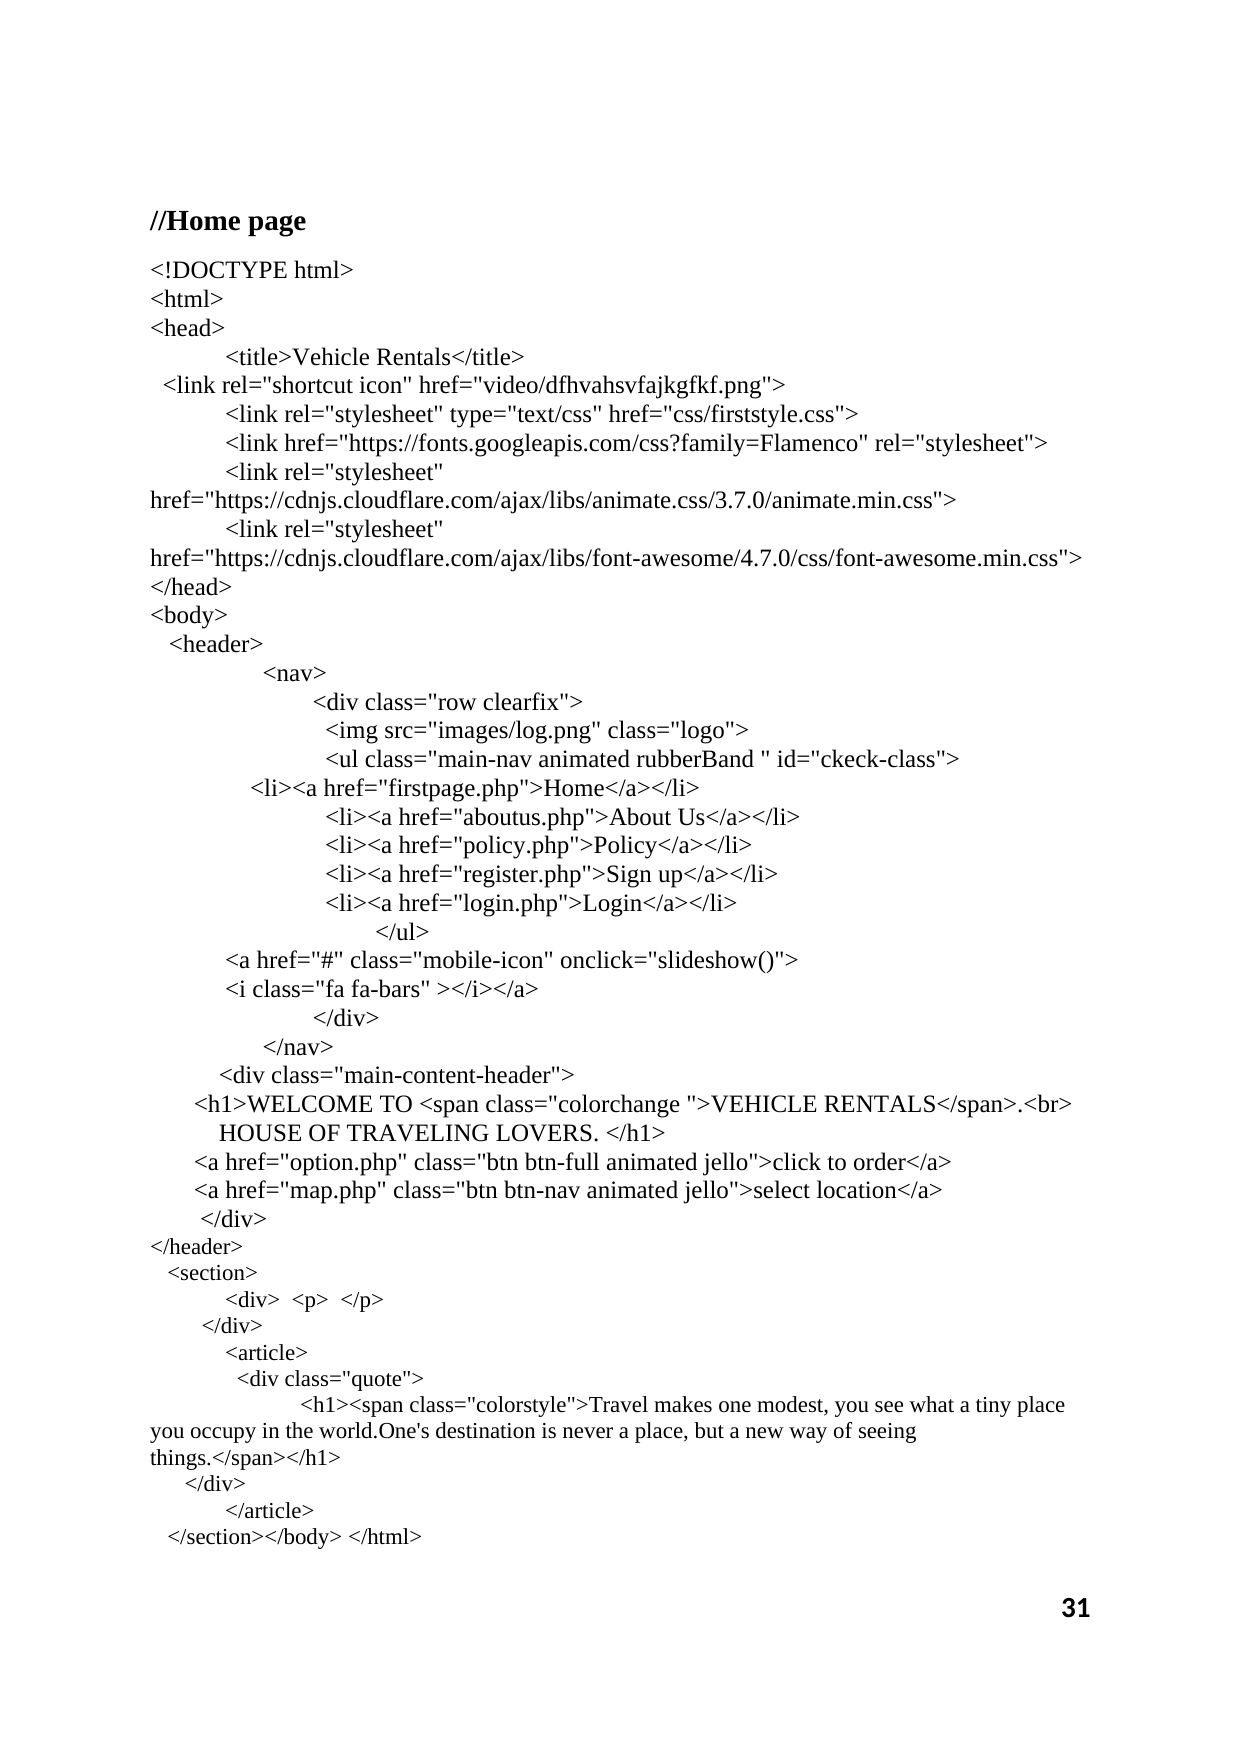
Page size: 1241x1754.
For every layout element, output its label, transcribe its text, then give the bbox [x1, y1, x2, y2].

text <div class="quote"> [150, 1365, 1090, 1391]
text <li><a href="register.php">Sign up</a></li> [150, 859, 1090, 888]
text <link href="https://fonts.googleapis.com/css?family=Flamenco" rel="stylesheet"> [150, 428, 1090, 457]
text </div> [150, 1003, 1090, 1032]
text <div> <p> </p> [150, 1286, 1090, 1312]
text <i class="fa fa-bars" ></i></a> [150, 974, 1090, 1003]
text </div> [150, 1312, 1090, 1338]
text <h1>WELCOME TO <span class="colorchange ">VEHICLE RENTALS</span>.<br> [150, 1089, 1090, 1118]
text </article> [150, 1497, 1090, 1523]
text <article> [150, 1338, 1090, 1365]
text <div class="row clearfix"> [150, 687, 1090, 716]
text </head> [150, 572, 1090, 601]
text <head> [150, 313, 1090, 342]
text //Home page [150, 203, 1090, 236]
text <html> [150, 284, 1090, 313]
text <div class="main-content-header"> [150, 1061, 1090, 1089]
text </div> [150, 1204, 1090, 1233]
text <title>Vehicle Rentals</title> [150, 342, 1090, 371]
text <link rel="stylesheet" href="https://cdnjs.cloudflare.com/ajax/libs/animate.css/3.7.0/animate.min.css"> [150, 457, 1090, 514]
text <li><a href="policy.php">Policy</a></li> [150, 831, 1090, 859]
text <section> [150, 1259, 1090, 1286]
text </div> [150, 1470, 1090, 1497]
text <a href="option.php" class="btn btn-full animated jello">click to order</a> [150, 1147, 1090, 1176]
text <header> [150, 629, 1090, 658]
text </nav> [150, 1032, 1090, 1061]
text <li><a href="login.php">Login</a></li> [150, 888, 1090, 917]
text </section></body> </html> [150, 1523, 1090, 1549]
text <a href="#" class="mobile-icon" onclick="slideshow()"> [150, 946, 1090, 974]
text <!DOCTYPE html> [150, 256, 1090, 284]
text <link rel="stylesheet" type="text/css" href="css/firststyle.css"> [150, 399, 1090, 428]
text <ul class="main-nav animated rubberBand " id="ckeck-class"> [150, 744, 1090, 773]
text <img src="images/log.png" class="logo"> [150, 716, 1090, 744]
text <a href="map.php" class="btn btn-nav animated jello">select location</a> [150, 1176, 1090, 1204]
text <body> [150, 601, 1090, 629]
text <h1><span class="colorstyle">Travel makes one modest, you see what a tiny place you occupy in the world.One's destination is never a place, but a new way of seeing things.</span></h1> [150, 1391, 1090, 1470]
text </header> [150, 1233, 1090, 1259]
text <link rel="shortcut icon" href="video/dfhvahsvfajkgfkf.png"> [150, 371, 1090, 399]
text <li><a href="firstpage.php">Home</a></li> [150, 773, 1090, 802]
text </ul> [150, 917, 1090, 946]
text <link rel="stylesheet" href="https://cdnjs.cloudflare.com/ajax/libs/font-awesome/4.7.0/css/font-awesome.min.css"> [150, 514, 1090, 572]
text <nav> [150, 658, 1090, 687]
text HOUSE OF TRAVELING LOVERS. </h1> [150, 1118, 1090, 1147]
text <li><a href="aboutus.php">About Us</a></li> [150, 802, 1090, 831]
